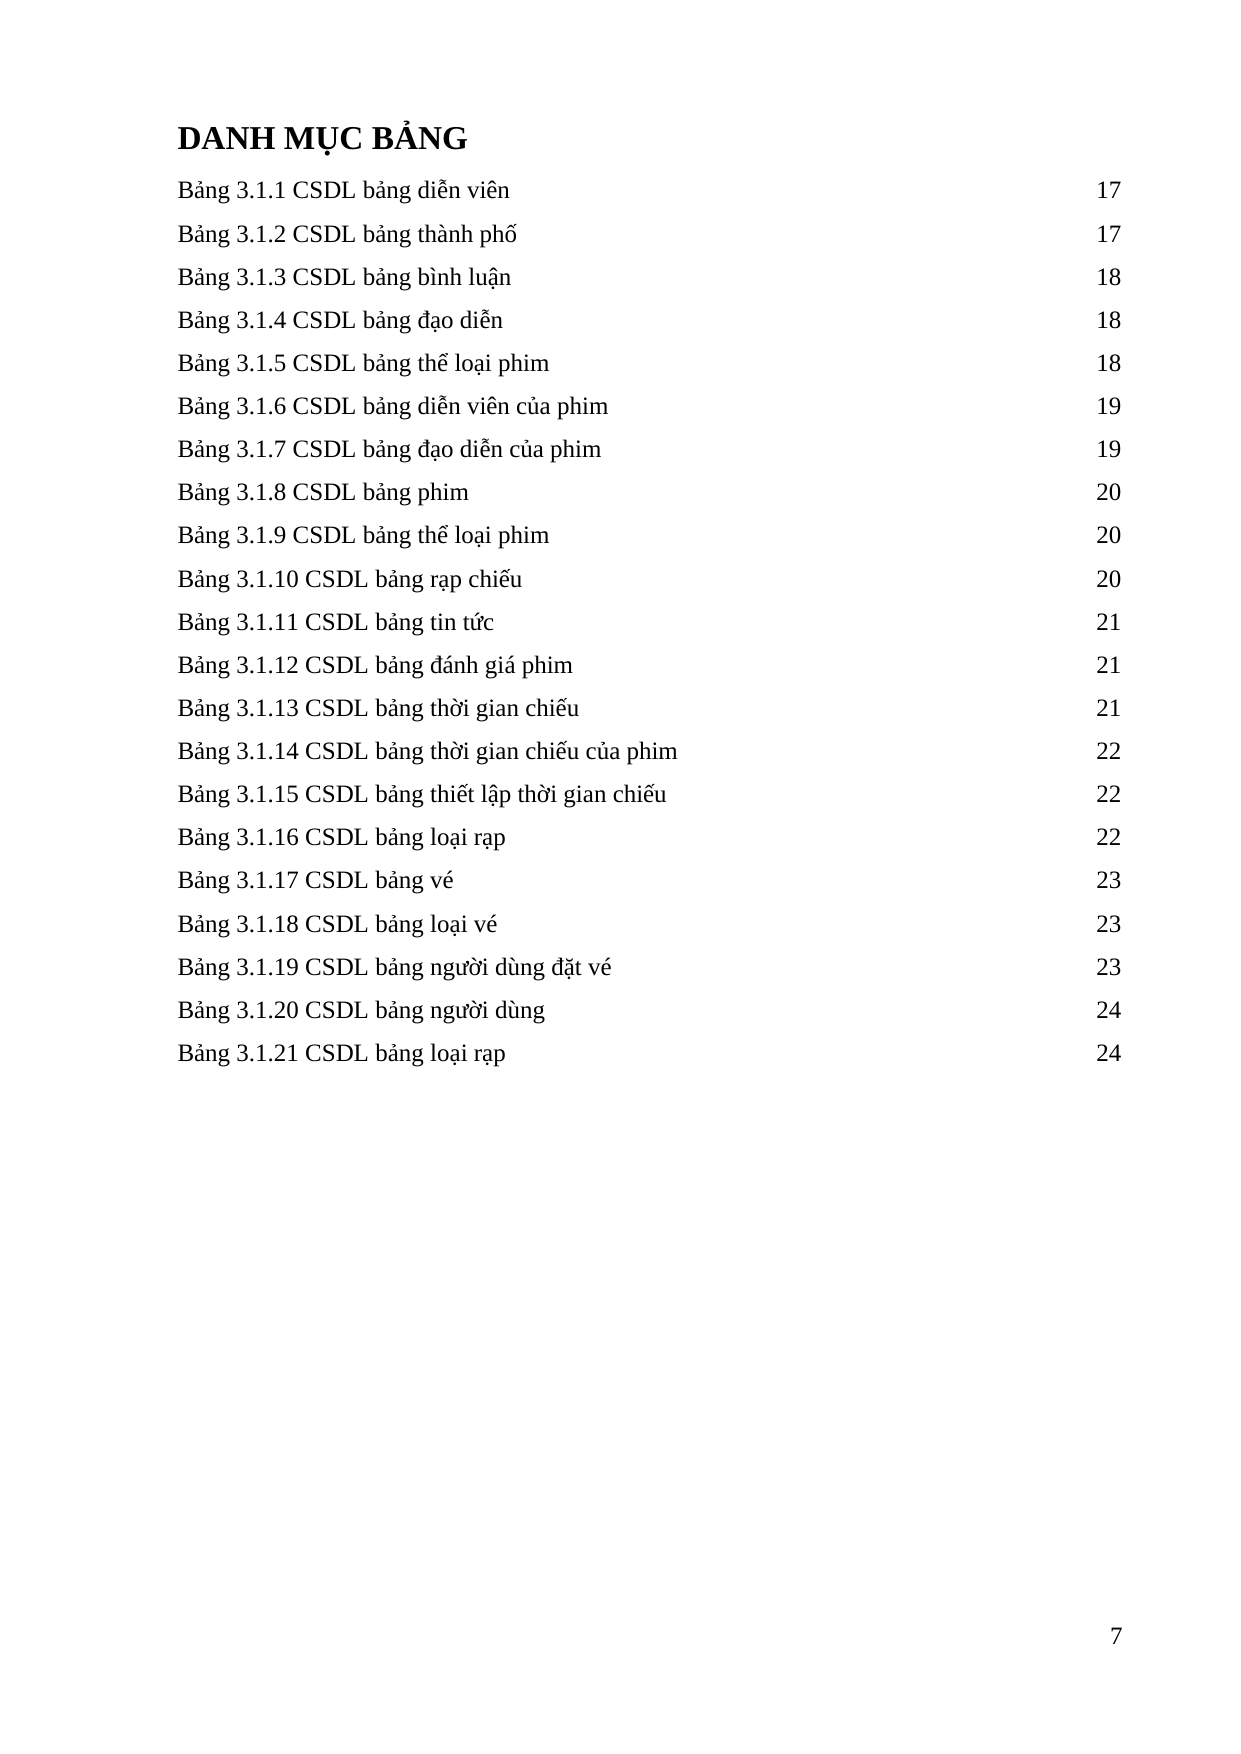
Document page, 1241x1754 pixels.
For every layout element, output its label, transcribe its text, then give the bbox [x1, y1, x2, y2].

text DANH MỤC BẢNG [177, 118, 1122, 156]
